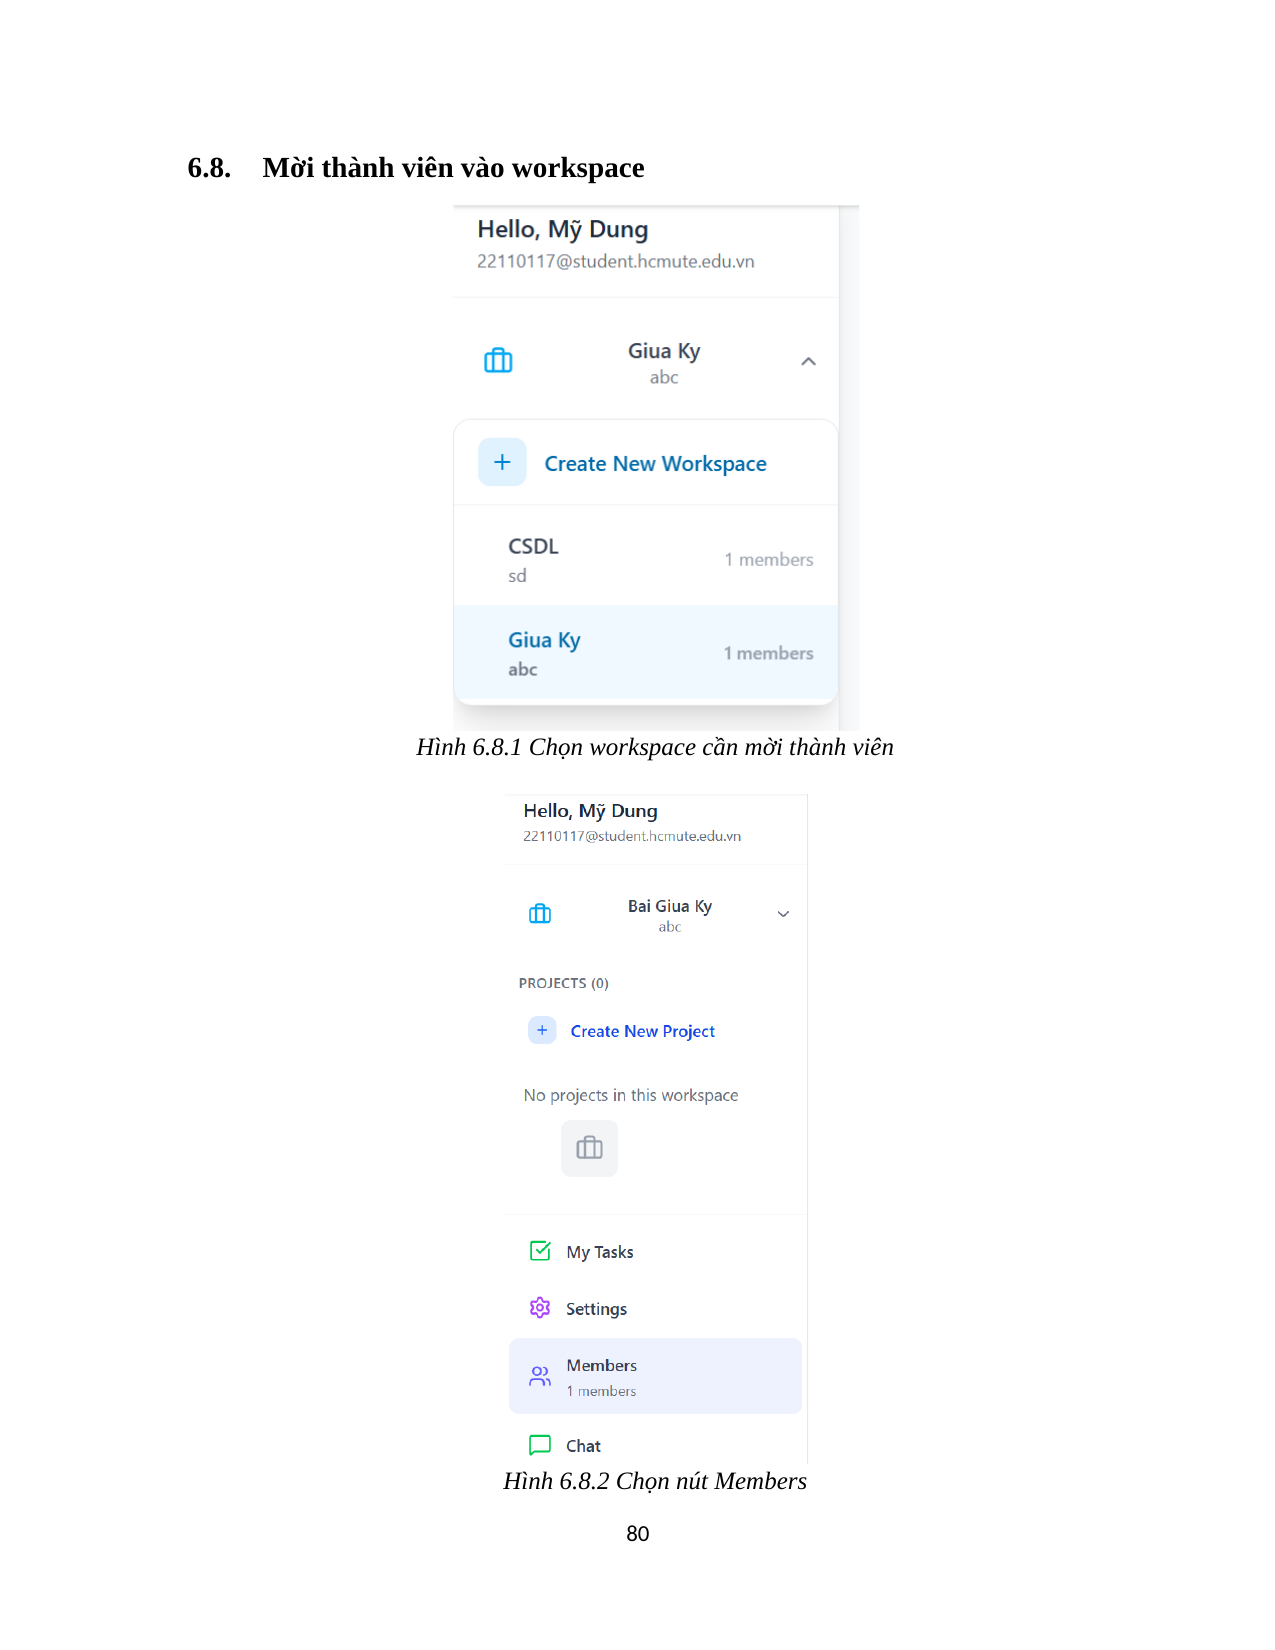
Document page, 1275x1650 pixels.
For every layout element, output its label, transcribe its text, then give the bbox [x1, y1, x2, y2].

list Mời thành viên vào workspace [187, 150, 1125, 183]
list Hình 6.8.1 Chọn workspace cần mời thành viên [187, 732, 1125, 761]
list Hình 6.8.2 Chọn nút Members [187, 1466, 1125, 1494]
picture [504, 794, 809, 1464]
picture [453, 200, 860, 731]
